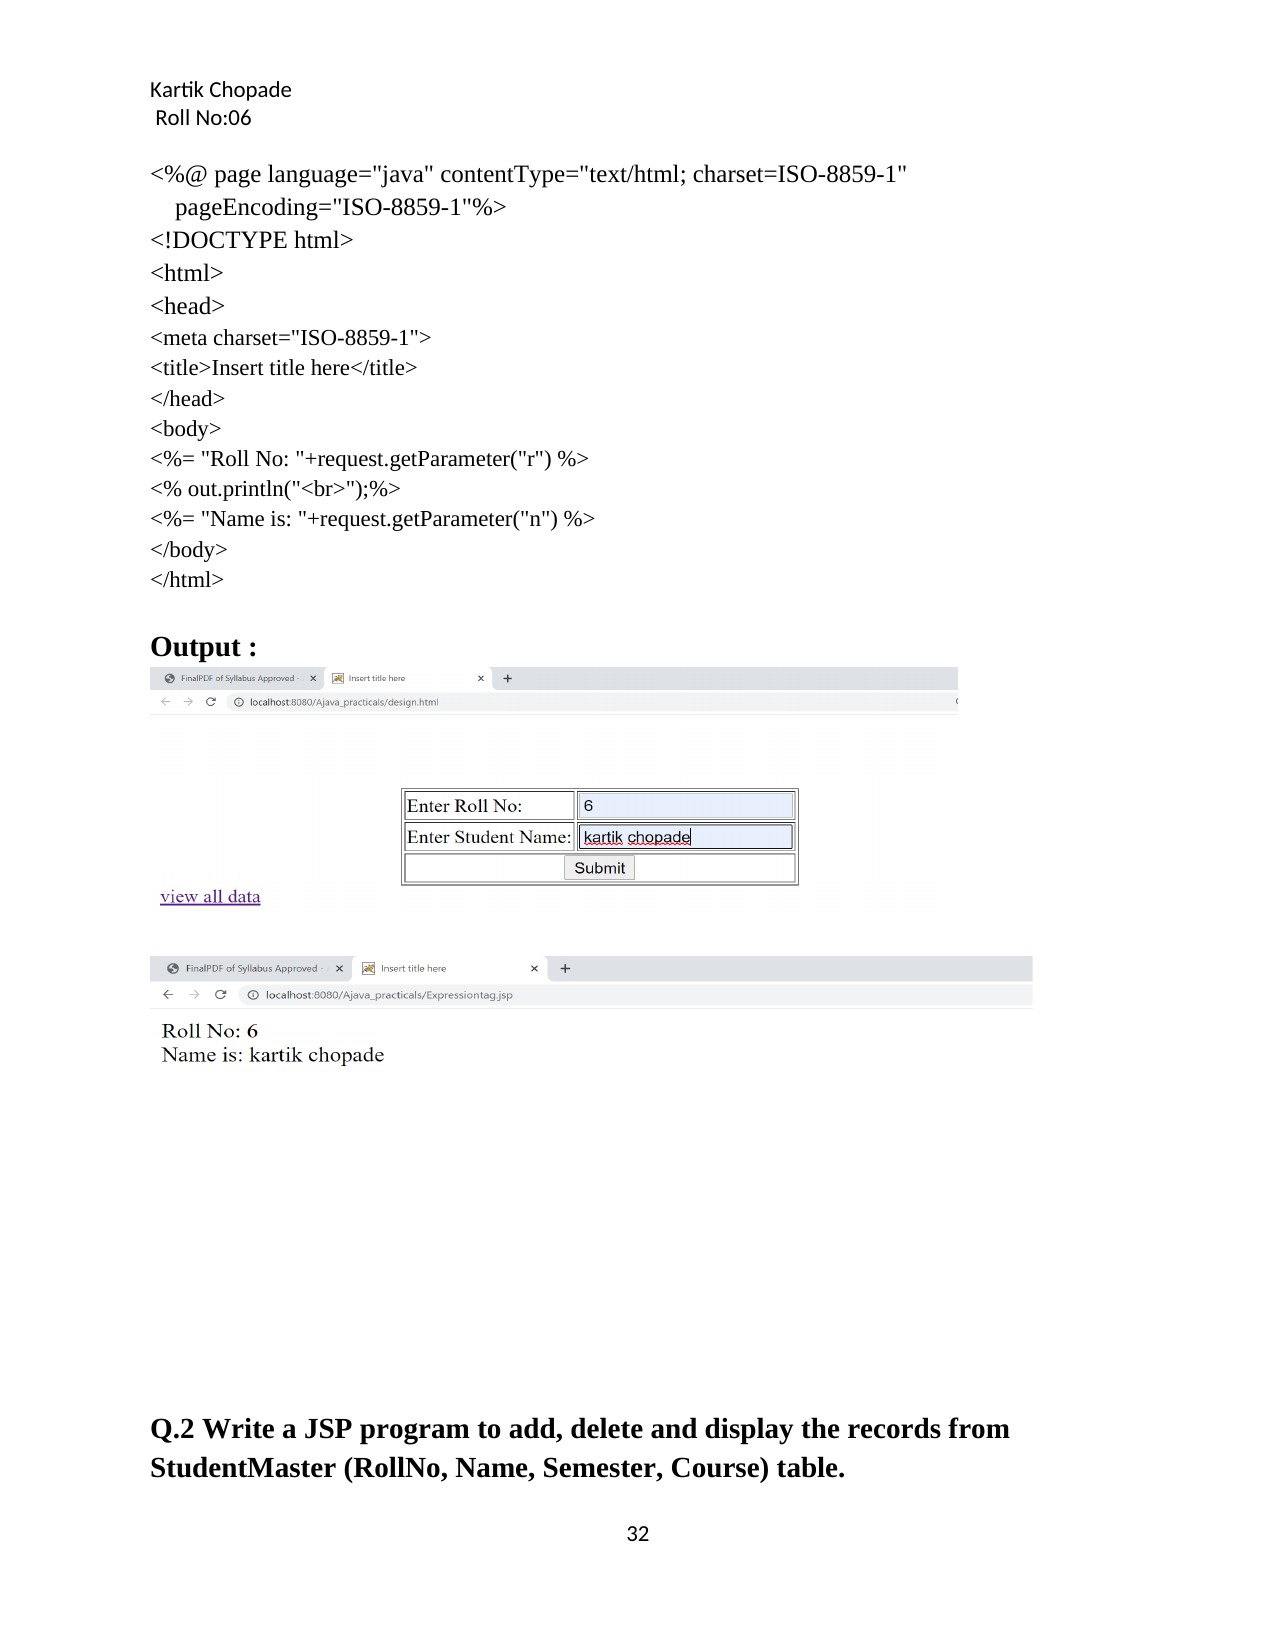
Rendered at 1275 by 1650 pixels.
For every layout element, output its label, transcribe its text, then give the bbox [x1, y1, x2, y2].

text <body> [150, 415, 1125, 441]
picture [150, 956, 1033, 1215]
text <% out.println("<br>");%> [150, 475, 1125, 502]
text <title>Insert title here</title> [150, 354, 1125, 381]
text Q.2 Write a JSP program to add, delete and display the records from StudentMaster (RollNo, Name, Semester, Course) table. [150, 1411, 1125, 1483]
text </html> [150, 566, 1125, 592]
text <%= "Name is: "+request.getParameter("n") %> [150, 505, 1125, 532]
picture [150, 667, 958, 914]
text <head> [150, 291, 1125, 320]
text </head> [150, 384, 1125, 411]
text <html> [150, 258, 1125, 287]
text pageEncoding="ISO-8859-1"%> [150, 192, 1125, 221]
text <%= "Roll No: "+request.getParameter("r") %> [150, 445, 1125, 471]
text <%@ page language="java" contentType="text/html; charset=ISO-8859-1" [150, 159, 1125, 188]
text </body> [150, 536, 1125, 562]
text <!DOCTYPE html> [150, 225, 1125, 254]
text Output : [150, 629, 1125, 663]
text <meta charset="ISO-8859-1"> [150, 324, 1125, 351]
